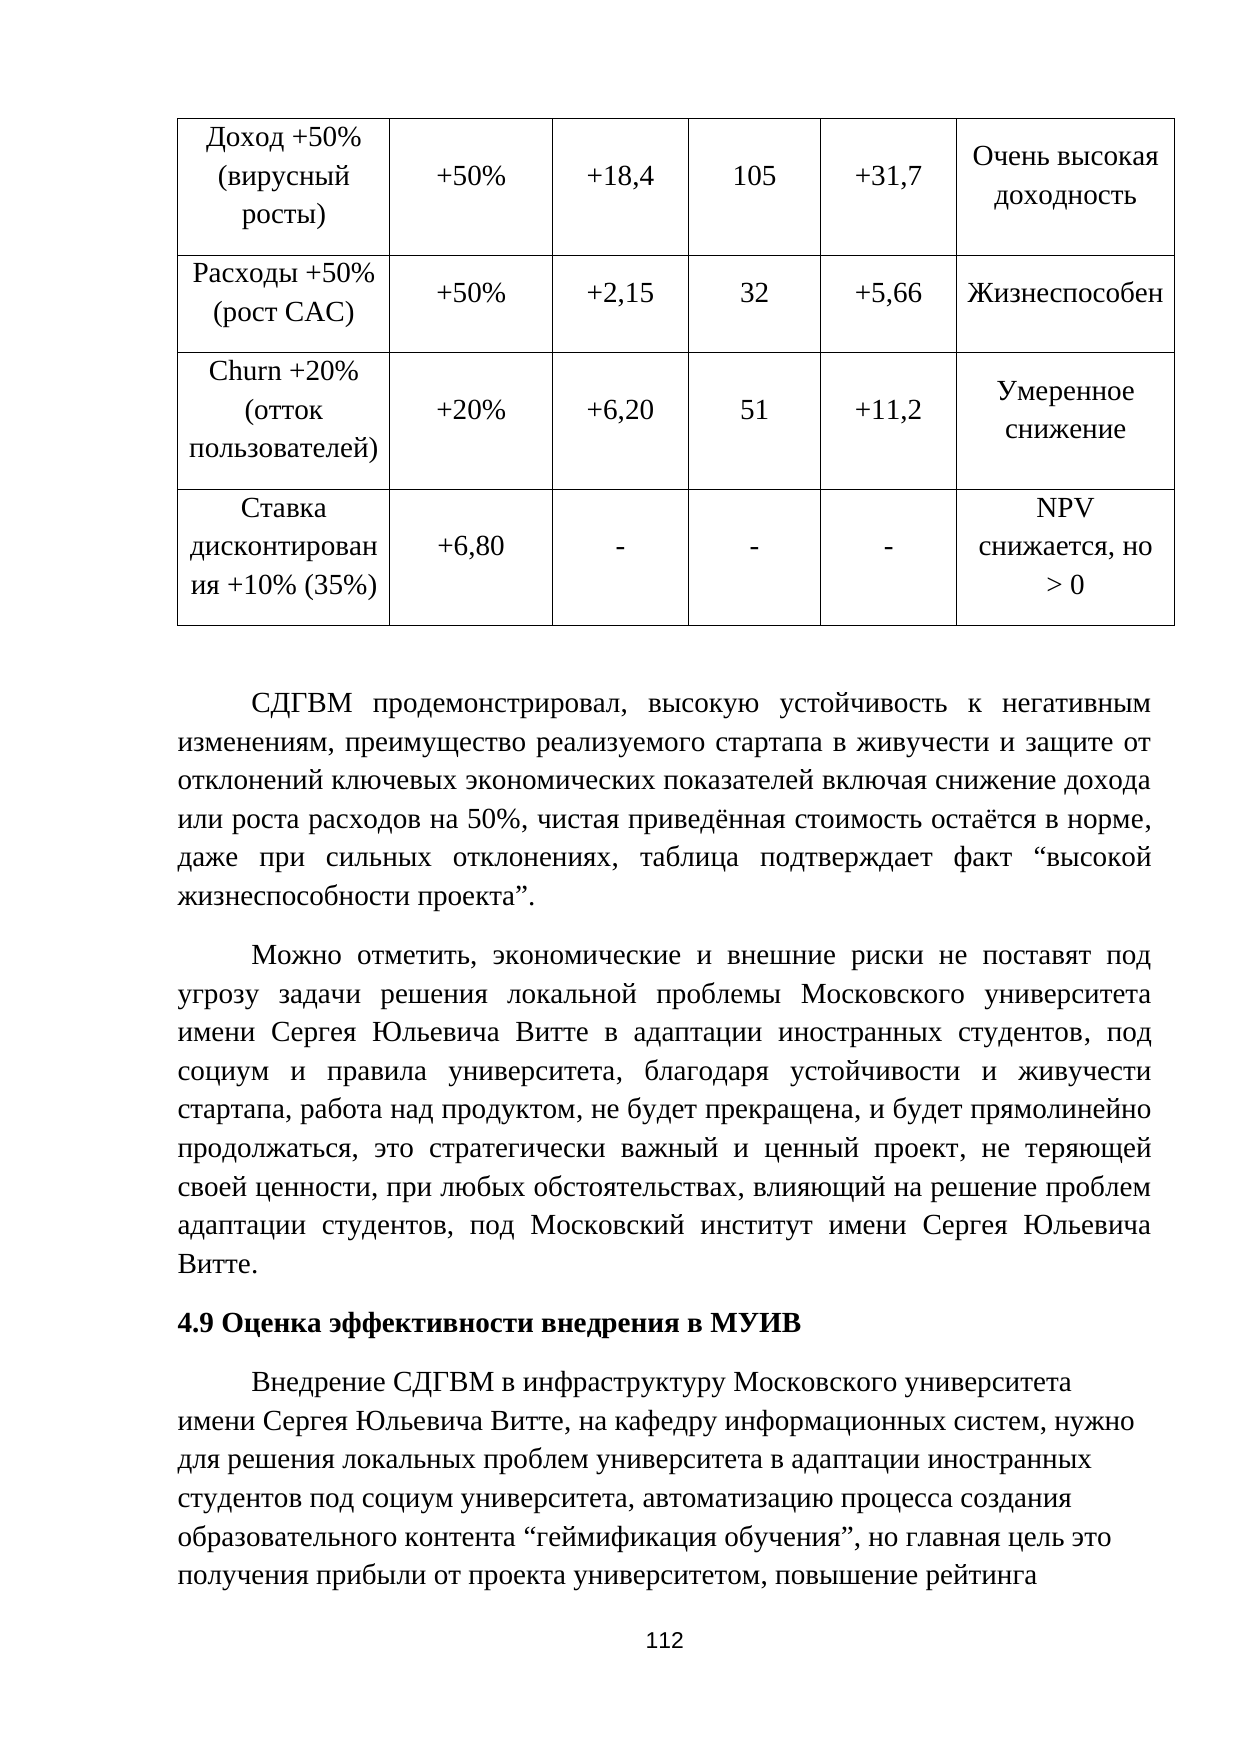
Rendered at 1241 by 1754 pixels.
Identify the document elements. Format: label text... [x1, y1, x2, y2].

table_cell Очень высокая доходность [957, 119, 1174, 254]
table_cell Жизнеспособен [957, 256, 1174, 352]
table_cell NPV снижается, но > 0 [957, 490, 1174, 625]
table_cell 105 [689, 119, 820, 254]
table_cell Умеренное снижение [957, 353, 1174, 489]
table_cell Ставка дисконтирования +10% (35%) [178, 490, 389, 625]
table_cell +20% [390, 353, 552, 489]
table_cell 51 [689, 353, 820, 489]
table_cell +50% [390, 256, 552, 352]
text Можно отметить, экономические и внешние риски не поставят под угрозу задачи решения локальной проблемы Московского университета имени Сергея Юльевича Витте в адаптации иностранных студентов, под социум и правила университета, благодаря устойчивости и живучести стартапа, работа над продуктом, не будет прекращена, и будет прямолинейно продолжаться, это стратегически важный и ценный проект, не теряющей своей ценности, при любых обстоятельствах, влияющий на решение проблем адаптации студентов, под Московский институт имени Сергея Юльевича Витте. [177, 937, 1152, 1279]
table_cell Доход +50% (вирусный росты) [178, 119, 389, 254]
table_cell +31,7 [821, 119, 956, 254]
text СДГВМ продемонстрировал, высокую устойчивость к негативным изменениям, преимущество реализуемого стартапа в живучести и защите от отклонений ключевых экономических показателей включая снижение дохода или роста расходов на 50%, чистая приведённая стоимость остаётся в норме, даже при сильных отклонениях, таблица подтверждает факт “высокой жизнеспособности проекта”. [177, 685, 1152, 912]
table_cell +6,80 [390, 490, 552, 625]
table_cell - [553, 490, 688, 625]
table_cell Churn +20% (отток пользователей) [178, 353, 389, 489]
table_cell +18,4 [553, 119, 688, 254]
table_cell - [821, 490, 956, 625]
table_cell +50% [390, 119, 552, 254]
table_cell +5,66 [821, 256, 956, 352]
table_cell Расходы +50% (рост САС) [178, 256, 389, 352]
table_cell +2,15 [553, 256, 688, 352]
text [177, 1364, 1152, 1591]
table_cell +11,2 [821, 353, 956, 489]
table_cell - [689, 490, 820, 625]
table_cell 32 [689, 256, 820, 352]
table_cell +6,20 [553, 353, 688, 489]
text 4.9 Оценка эффективности внедрения в МУИВ [177, 1305, 1152, 1339]
